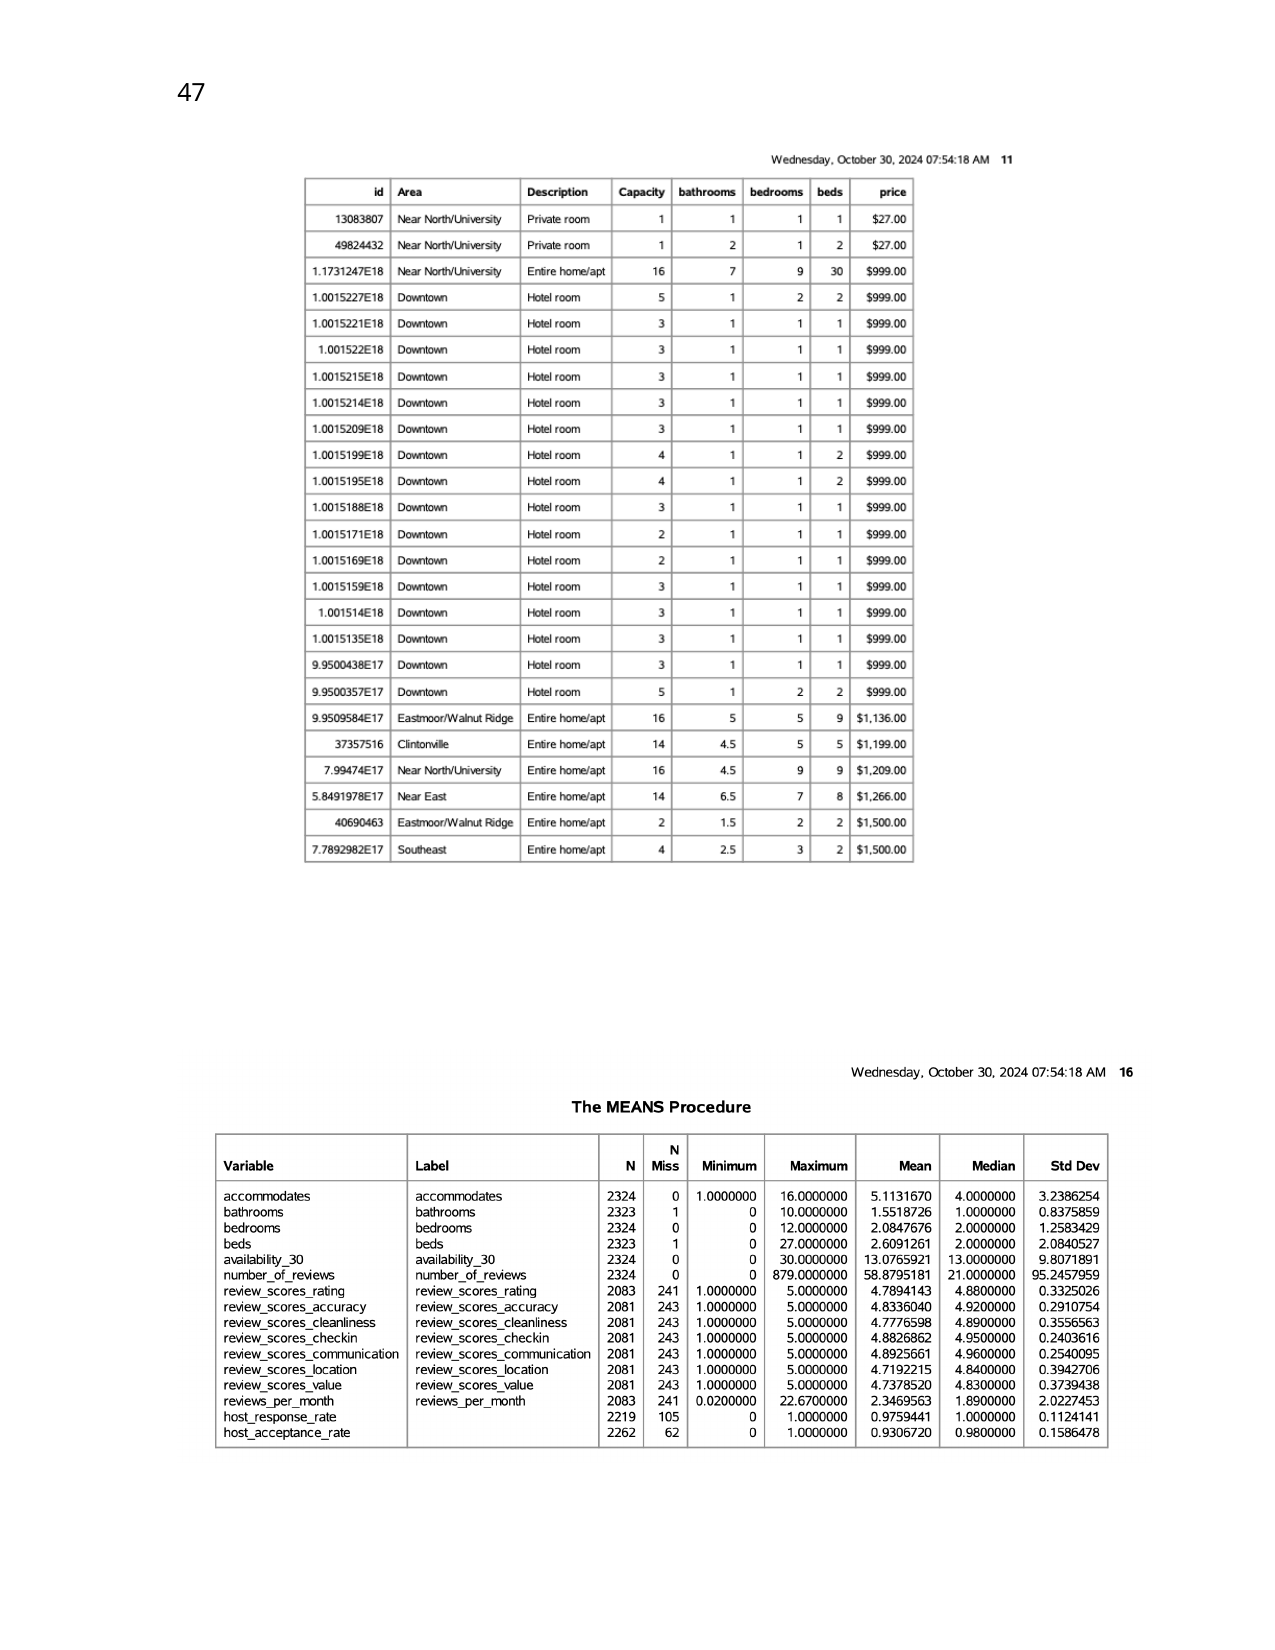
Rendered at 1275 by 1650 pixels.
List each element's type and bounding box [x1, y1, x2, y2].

picture [177, 1049, 1152, 1463]
picture [279, 150, 1023, 886]
